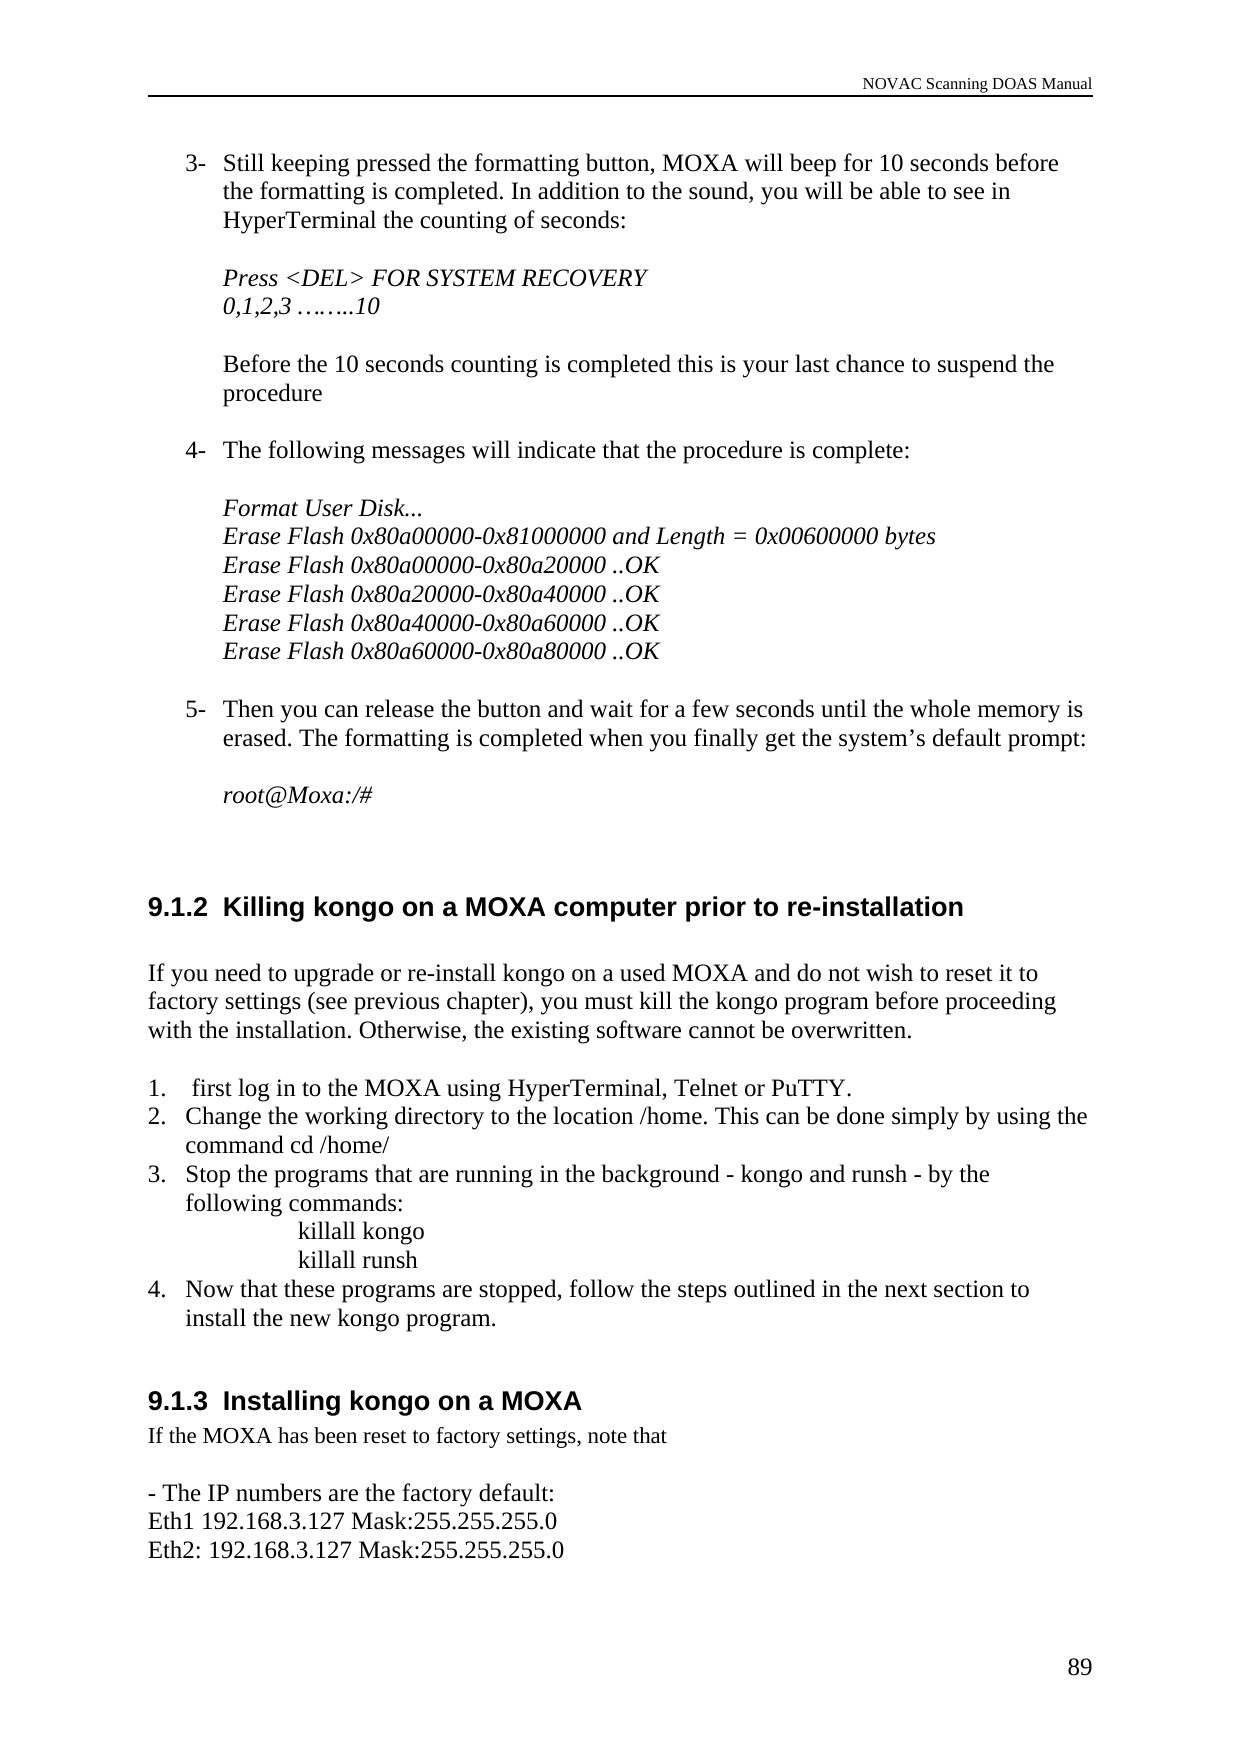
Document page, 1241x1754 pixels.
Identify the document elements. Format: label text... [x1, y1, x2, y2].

list Then you can release the button and wait for a few seconds until the whole memory is erased. The formatting is completed when you finally get the system’s default prompt: [185, 694, 1093, 751]
text Eth1 192.168.3.127 Mask:255.255.255.0 [148, 1506, 1093, 1535]
subtitle Killing kongo on a MOXA computer prior to re-installation [148, 891, 1093, 923]
text If you need to upgrade or re-install kongo on a used MOXA and do not wish to reset it to factory settings (see previous chapter), you must kill the kongo program before proceeding with the installation. Otherwise, the existing software cannot be overwritten. [148, 958, 1093, 1044]
list The following messages will indicate that the procedure is complete: [185, 435, 1093, 464]
list Now that these programs are stopped, follow the steps outlined in the next section to install the new kongo program. [148, 1274, 1093, 1331]
text Erase Flash 0x80a40000-0x80a60000 ..OK [223, 608, 1093, 636]
text If the MOXA has been reset to factory settings, note that [148, 1423, 1093, 1449]
text killall runsh [223, 1245, 1093, 1274]
list Stop the programs that are running in the background - kongo and runsh - by the following commands: [148, 1159, 1093, 1216]
text Erase Flash 0x80a60000-0x80a80000 ..OK [223, 636, 1093, 665]
text Erase Flash 0x80a00000-0x81000000 and Length = 0x00600000 bytes [223, 521, 1093, 550]
text root@Moxa:/# [148, 780, 1093, 809]
list Change the working directory to the location /home. This can be done simply by using the command cd /home/ [148, 1101, 1093, 1159]
list Still keeping pressed the formatting button, MOXA will beep for 10 seconds before the formatting is completed. In addition to the sound, you will be able to see in HyperTerminal the counting of seconds: [185, 148, 1093, 234]
text Erase Flash 0x80a20000-0x80a40000 ..OK [223, 579, 1093, 608]
subtitle Installing kongo on a MOXA [148, 1385, 1093, 1416]
text killall kongo [223, 1216, 1093, 1245]
text 0,1,2,3 ……..10 [223, 291, 1093, 320]
text Erase Flash 0x80a00000-0x80a20000 ..OK [223, 550, 1093, 579]
text - The IP numbers are the factory default: [148, 1478, 1093, 1506]
text Press <DEL> FOR SYSTEM RECOVERY [223, 263, 1093, 291]
text Before the 10 seconds counting is completed this is your last chance to suspend the procedure [223, 349, 1093, 406]
text Eth2: 192.168.3.127 Mask:255.255.255.0 [148, 1535, 1093, 1564]
text Format User Disk... [223, 493, 1093, 521]
list first log in to the MOXA using HyperTerminal, Telnet or PuTTY. [148, 1073, 1093, 1101]
